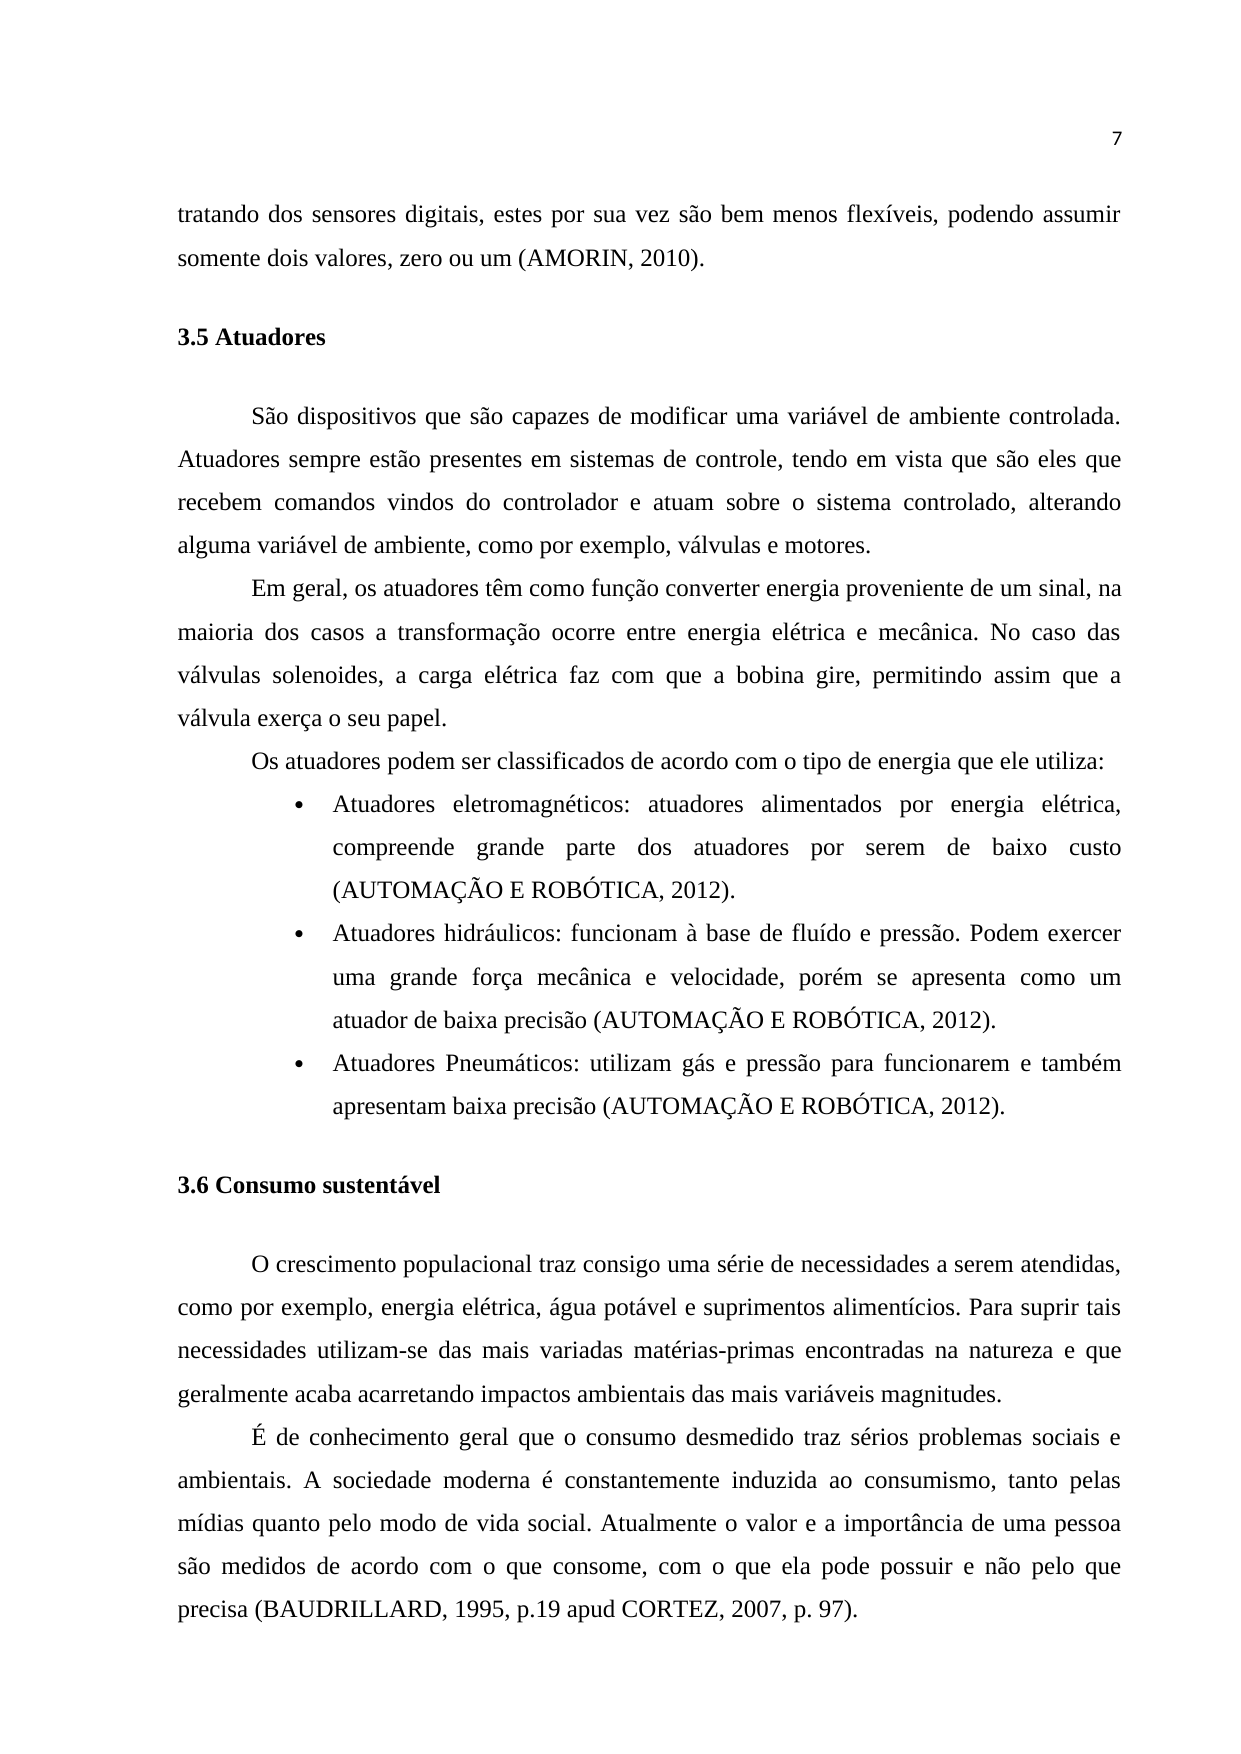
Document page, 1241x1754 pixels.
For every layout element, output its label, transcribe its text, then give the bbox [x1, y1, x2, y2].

text Em geral, os atuadores têm como função converter energia proveniente de um sinal, na maioria dos casos a transformação ocorre entre energia elétrica e mecânica. No caso das válvulas solenoides, a carga elétrica faz com que a bobina gire, permitindo assim que a válvula exerça o seu papel. [177, 573, 1122, 732]
text São dispositivos que são capazes de modificar uma variável de ambiente controlada. Atuadores sempre estão presentes em sistemas de controle, tendo em vista que são eles que recebem comandos vindos do controlador e atuam sobre o sistema controlado, alterando alguma variável de ambiente, como por exemplo, válvulas e motores. [177, 401, 1122, 559]
text O crescimento populacional traz consigo uma série de necessidades a serem atendidas, como por exemplo, energia elétrica, água potável e suprimentos alimentícios. Para suprir tais necessidades utilizam-se das mais variadas matérias-primas encontradas na natureza e que geralmente acaba acarretando impactos ambientais das mais variáveis magnitudes. [177, 1249, 1122, 1407]
list Atuadores eletromagnéticos: atuadores alimentados por energia elétrica, compreende grande parte dos atuadores por serem de baixo custo (AUTOMAÇÃO E ROBÓTICA, 2012). [295, 789, 1122, 904]
text Os atuadores podem ser classificados de acordo com o tipo de energia que ele utiliza: [177, 746, 1122, 775]
subtitle 3.6 Consumo sustentável [177, 1170, 1122, 1199]
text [177, 199, 1122, 271]
subtitle 3.5 Atuadores [177, 322, 1122, 351]
list Atuadores Pneumáticos: utilizam gás e pressão para funcionarem e também apresentam baixa precisão (AUTOMAÇÃO E ROBÓTICA, 2012). [295, 1048, 1122, 1120]
text É de conhecimento geral que o consumo desmedido traz sérios problemas sociais e ambientais. A sociedade moderna é constantemente induzida ao consumismo, tanto pelas mídias quanto pelo modo de vida social. Atualmente o valor e a importância de uma pessoa são medidos de acordo com o que consome, com o que ela pode possuir e não pelo que precisa (BAUDRILLARD, 1995, p.19 apud CORTEZ, 2007, p. 97). [177, 1422, 1122, 1623]
list Atuadores hidráulicos: funcionam à base de fluído e pressão. Podem exercer uma grande força mecânica e velocidade, porém se apresenta como um atuador de baixa precisão (AUTOMAÇÃO E ROBÓTICA, 2012). [295, 918, 1122, 1033]
